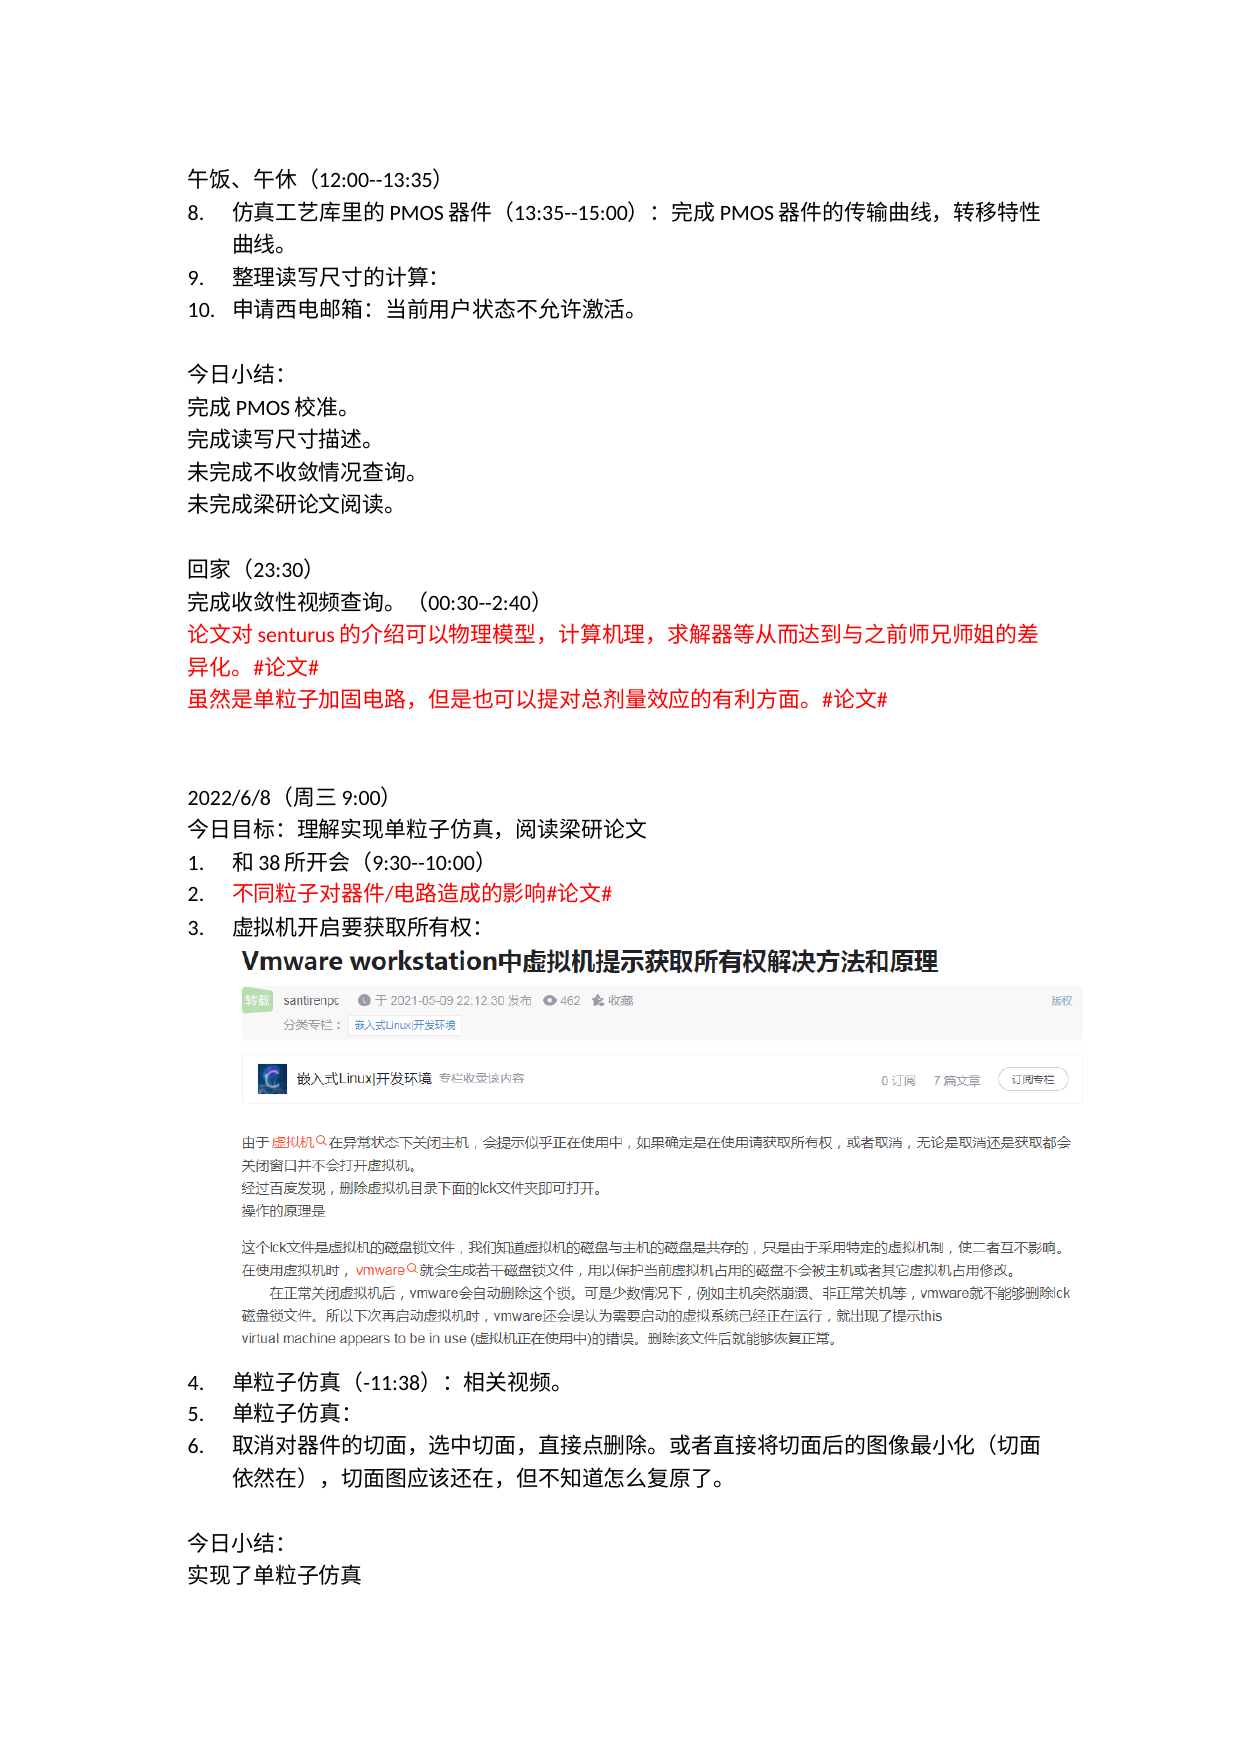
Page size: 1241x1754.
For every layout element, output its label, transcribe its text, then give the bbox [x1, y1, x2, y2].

list 实现了单粒子仿真 [187, 1559, 1053, 1592]
list 完成收敛性视频查询。（00:30--2:40） [187, 584, 1053, 617]
list 和38所开会（9:30--10:00） [187, 844, 1053, 877]
list 虚拟机开启要获取所有权： [187, 909, 1053, 942]
list 仿真工艺库里的PMOS器件（13:35--15:00）：完成PMOS器件的传输曲线，转移特性曲线。 [187, 194, 1053, 259]
list 今日小结： [187, 357, 1053, 389]
list 完成PMOS校准。 [187, 389, 1053, 422]
list 回家（23:30） [187, 552, 1053, 584]
list 单粒子仿真： [187, 1397, 1053, 1429]
list 取消对器件的切面，选中切面，直接点删除。或者直接将切面后的图像最小化（切面依然在），切面图应该还在，但不知道怎么复原了。 [187, 1429, 1053, 1494]
list 2022/6/8（周三 9:00） [187, 779, 1053, 812]
list 不同粒子对器件/电路造成的影响#论文# [187, 877, 1053, 909]
list 整理读写尺寸的计算： [187, 259, 1053, 292]
list 未完成不收敛情况查询。 [187, 454, 1053, 487]
list 今日小结： [187, 1527, 1053, 1559]
list 今日目标：理解实现单粒子仿真，阅读梁研论文 [187, 812, 1053, 844]
list 论文对senturus的介绍可以物理模型，计算机理，求解器等从而达到与之前师兄师姐的差异化。#论文# [187, 617, 1053, 682]
list 午饭、午休（12:00--13:35） [187, 162, 1053, 194]
list 单粒子仿真（-11:38）：相关视频。 [187, 1364, 1053, 1397]
list 未完成梁研论文阅读。 [187, 487, 1053, 519]
list 完成读写尺寸描述。 [187, 422, 1053, 454]
picture [231, 942, 1096, 1364]
list 虽然是单粒子加固电路，但是也可以提对总剂量效应的有利方面。#论文# [187, 682, 1053, 714]
list 申请西电邮箱：当前用户状态不允许激活。 [187, 292, 1053, 324]
